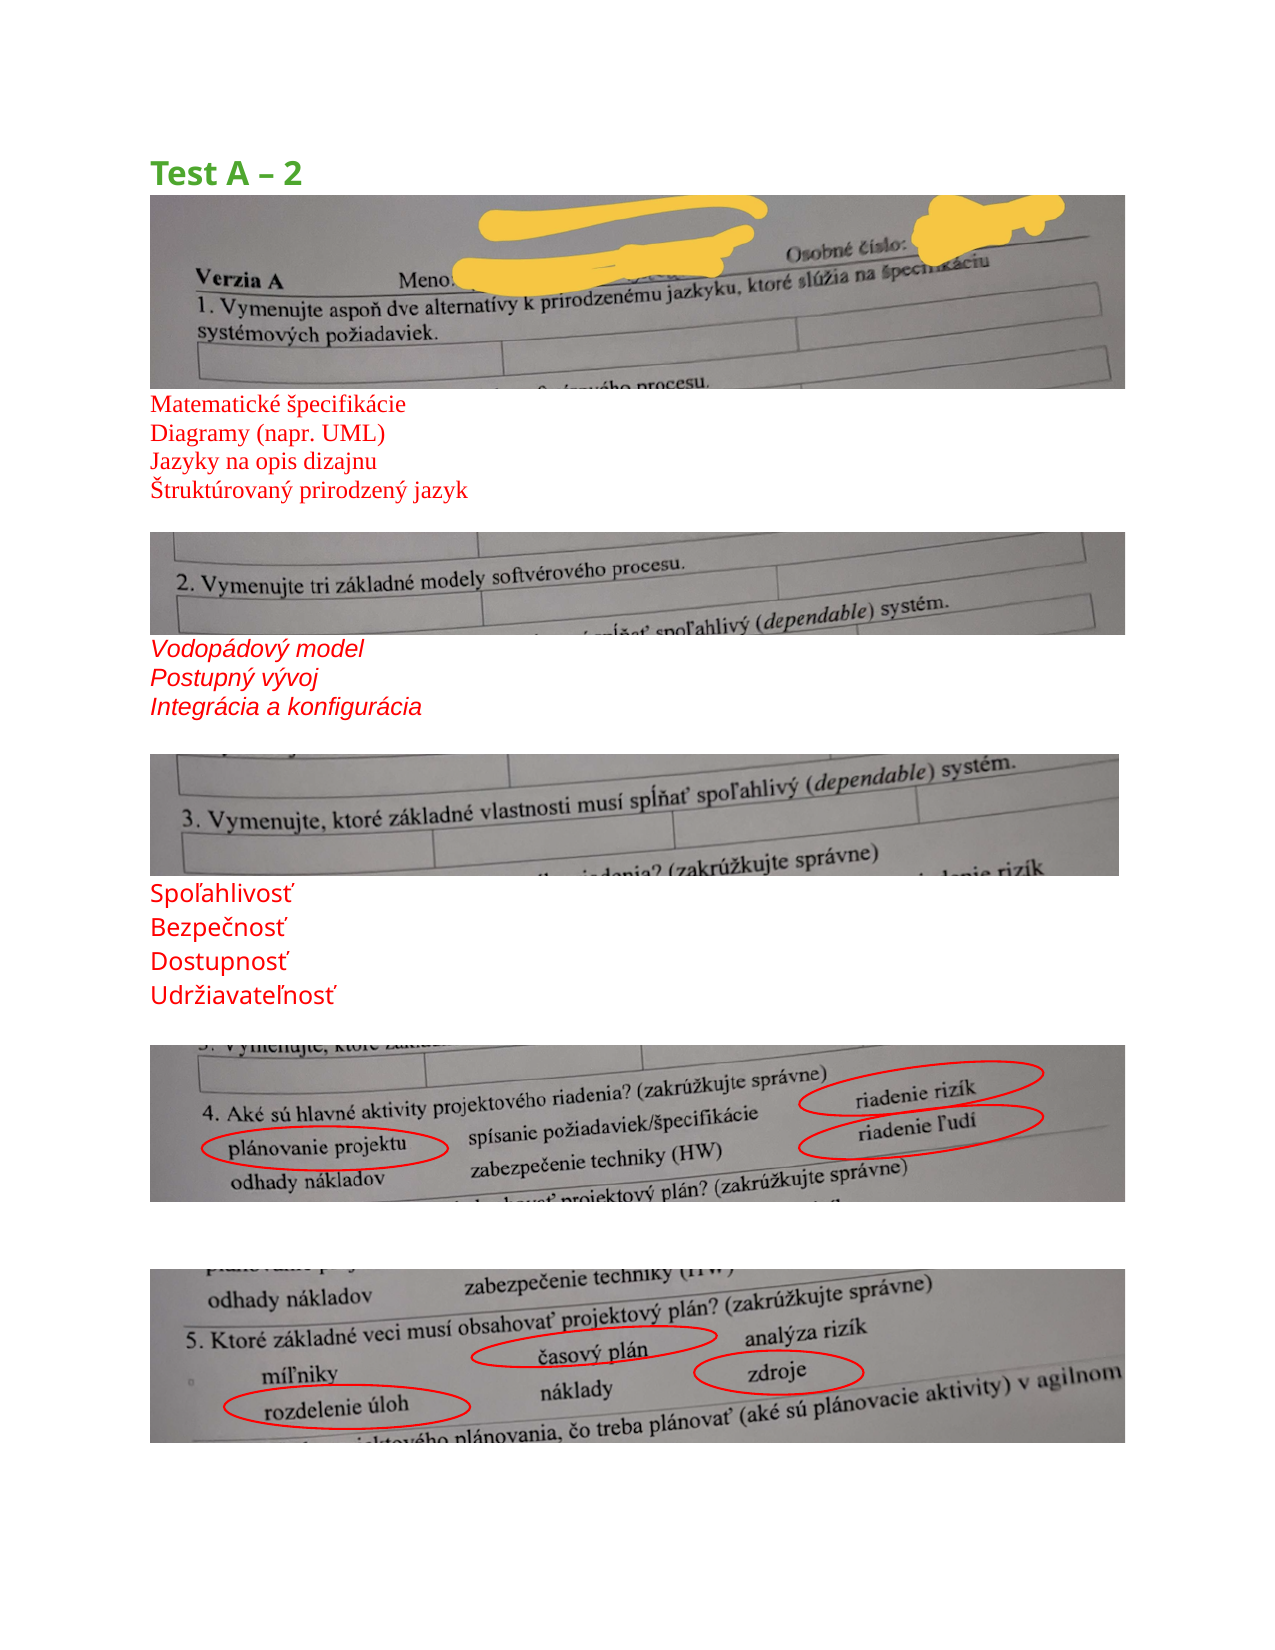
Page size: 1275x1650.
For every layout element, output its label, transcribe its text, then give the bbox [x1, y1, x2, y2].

picture [150, 532, 1125, 635]
text Dostupnosť [150, 943, 1125, 977]
picture [150, 195, 1125, 389]
text Integrácia a konfigurácia [150, 692, 1125, 720]
text Diagramy (napr. UML) [150, 418, 1125, 446]
picture [150, 1269, 1125, 1443]
text Test A – 2 [150, 150, 1125, 195]
text Jazyky na opis dizajnu [150, 446, 1125, 475]
text Bezpečnosť [150, 909, 1125, 943]
text Štruktúrovaný prirodzený jazyk [150, 475, 1125, 504]
picture [150, 1045, 1125, 1202]
picture [150, 754, 1119, 876]
text Spoľahlivosť [150, 875, 1125, 909]
text Udržiavateľnosť [150, 977, 1125, 1012]
text Vodopádový model [150, 635, 1125, 663]
text Postupný vývoj [150, 663, 1125, 692]
text Matematické špecifikácie [150, 389, 1125, 418]
